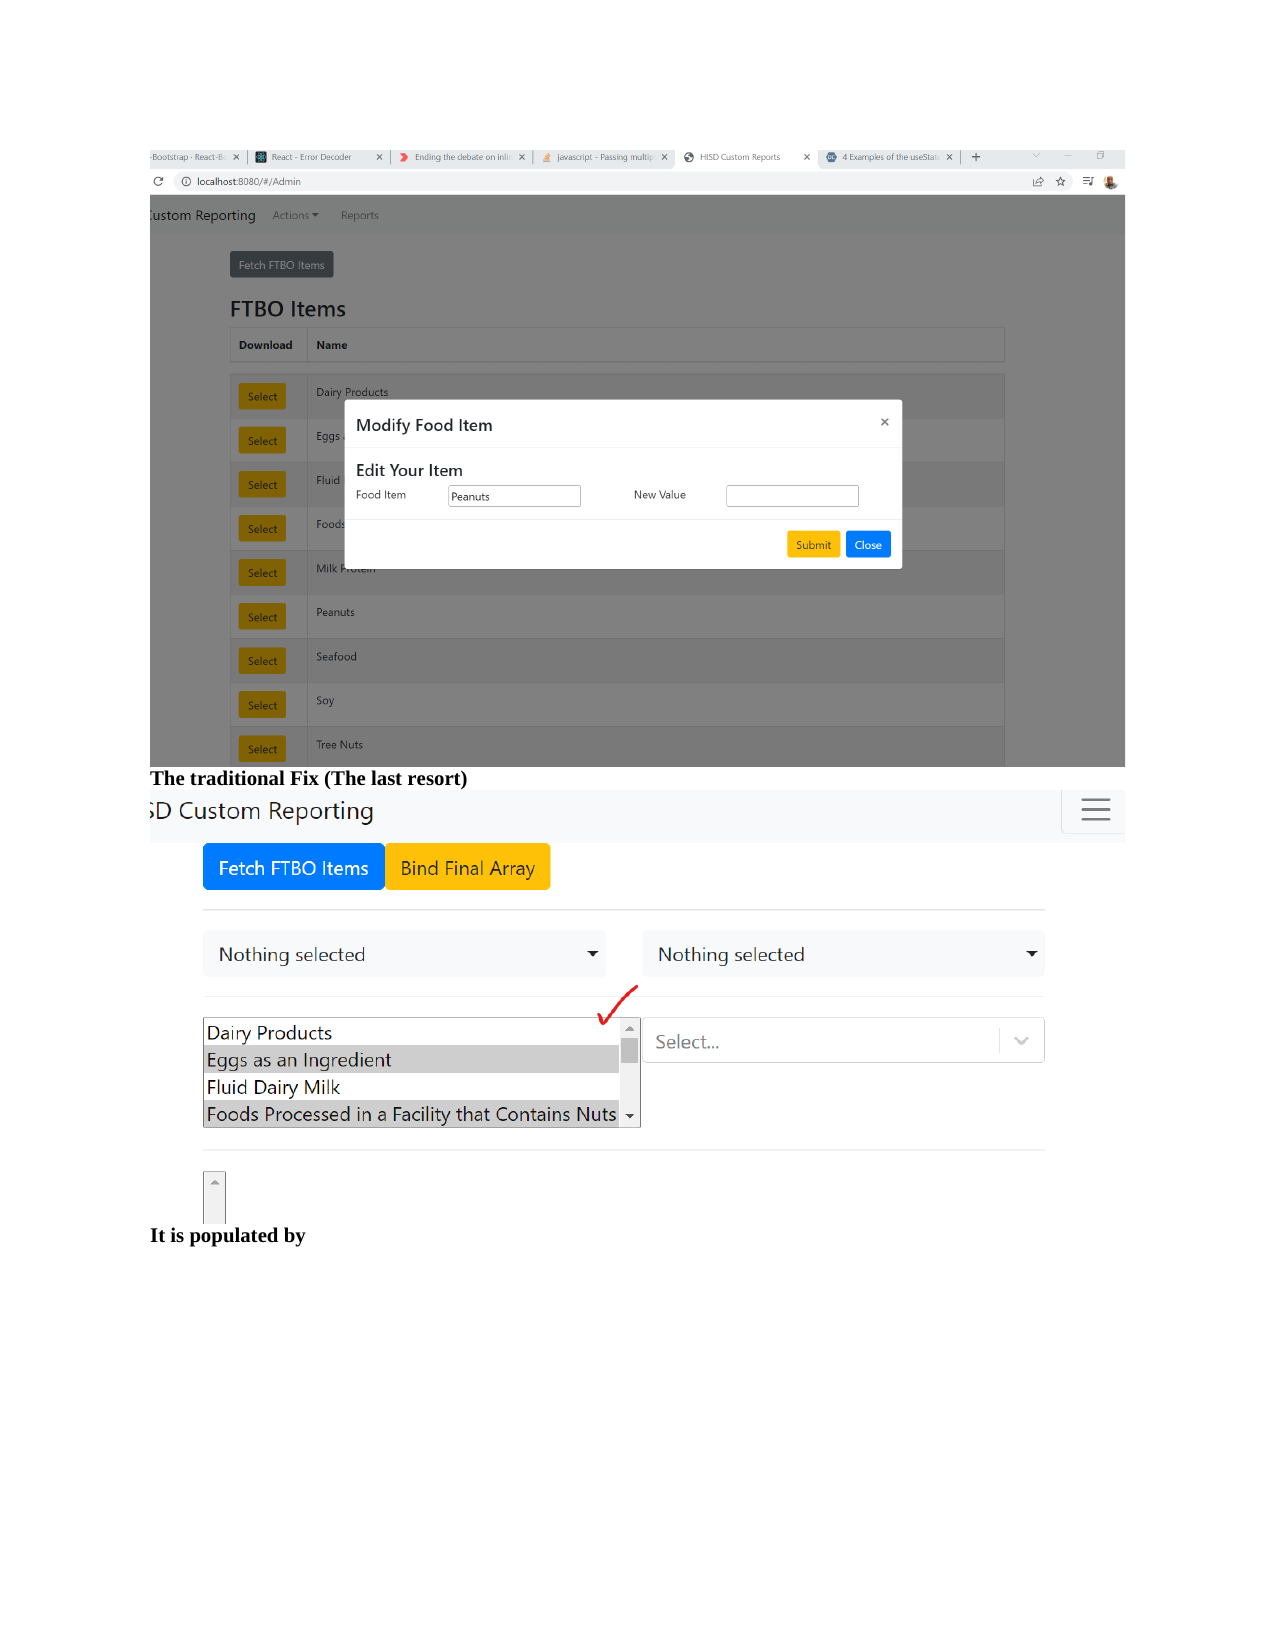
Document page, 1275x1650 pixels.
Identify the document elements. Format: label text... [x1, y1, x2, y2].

text The traditional Fix (The last resort) [150, 767, 1125, 790]
picture [150, 790, 1125, 1224]
picture [150, 150, 1125, 767]
text It is populated by [150, 1224, 1125, 1247]
